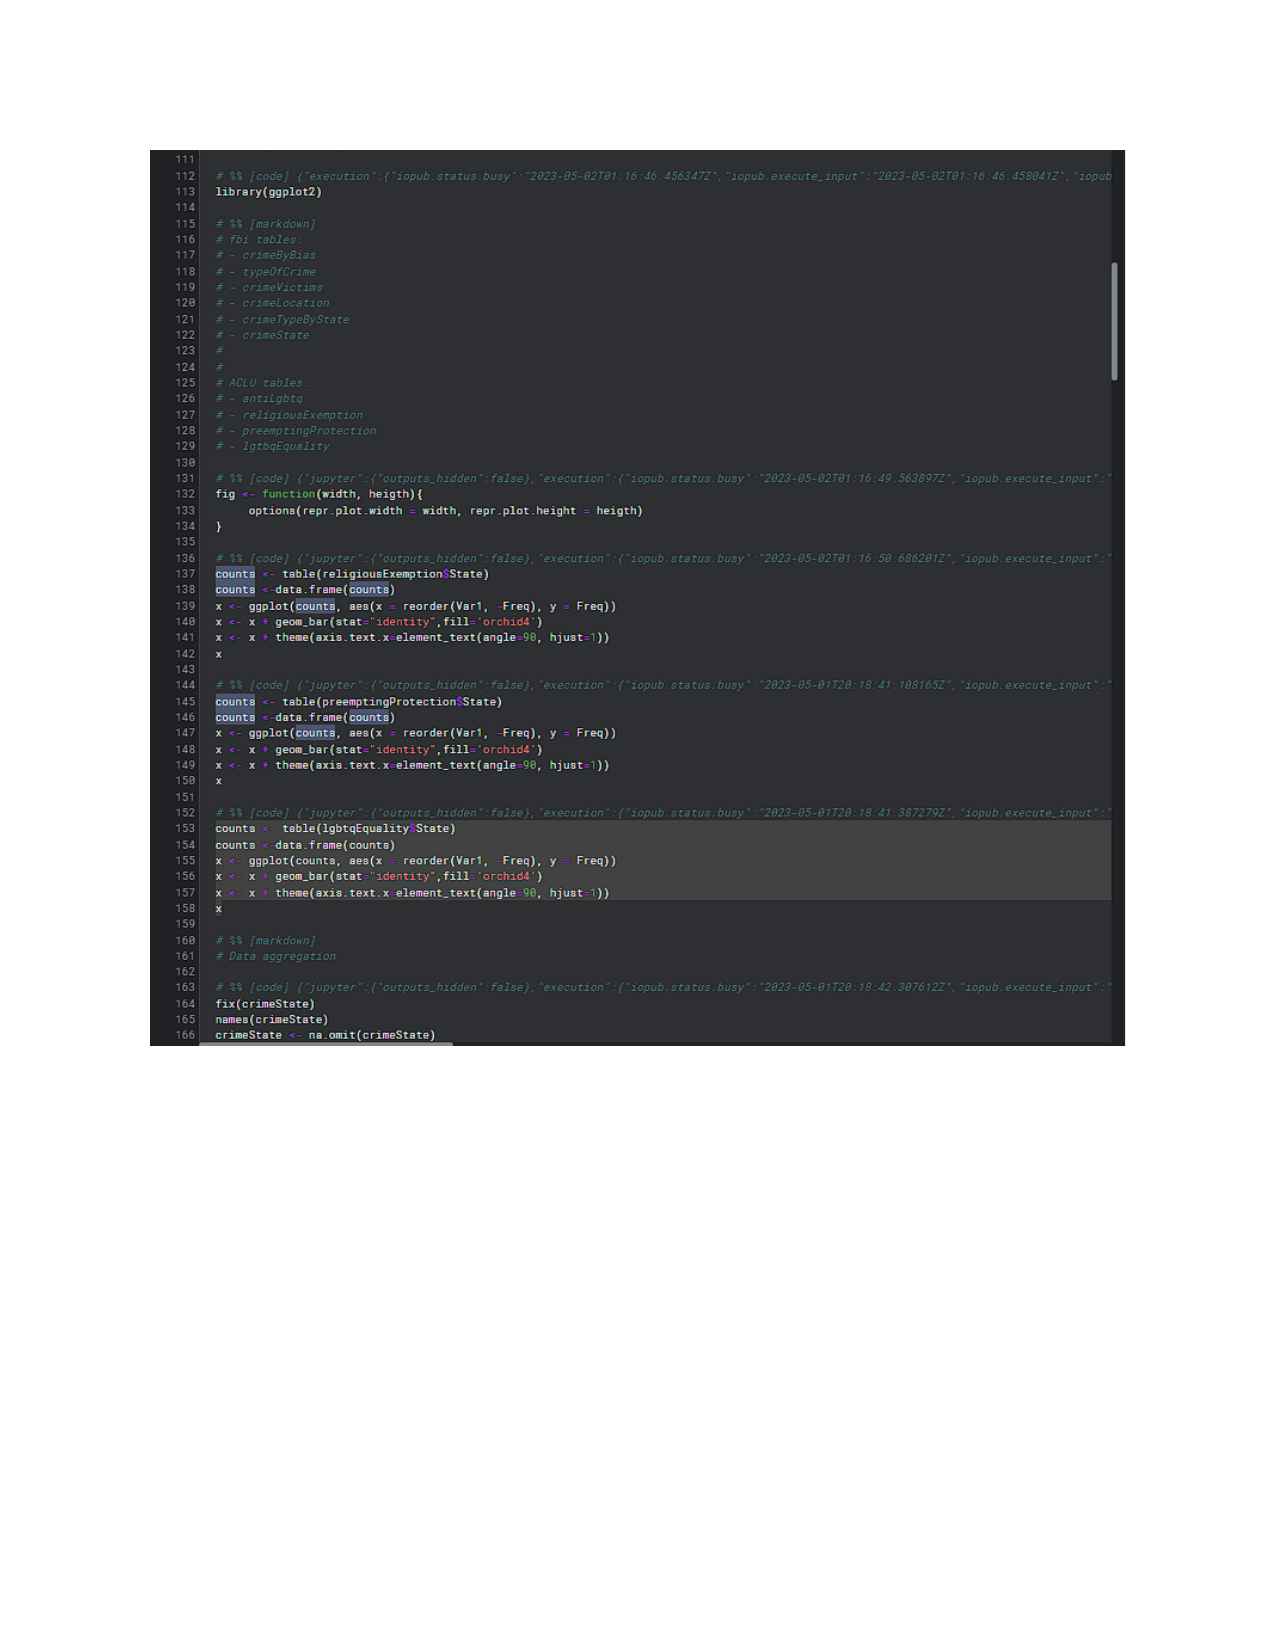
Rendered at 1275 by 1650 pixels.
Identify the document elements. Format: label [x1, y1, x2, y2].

picture [150, 150, 1125, 1046]
